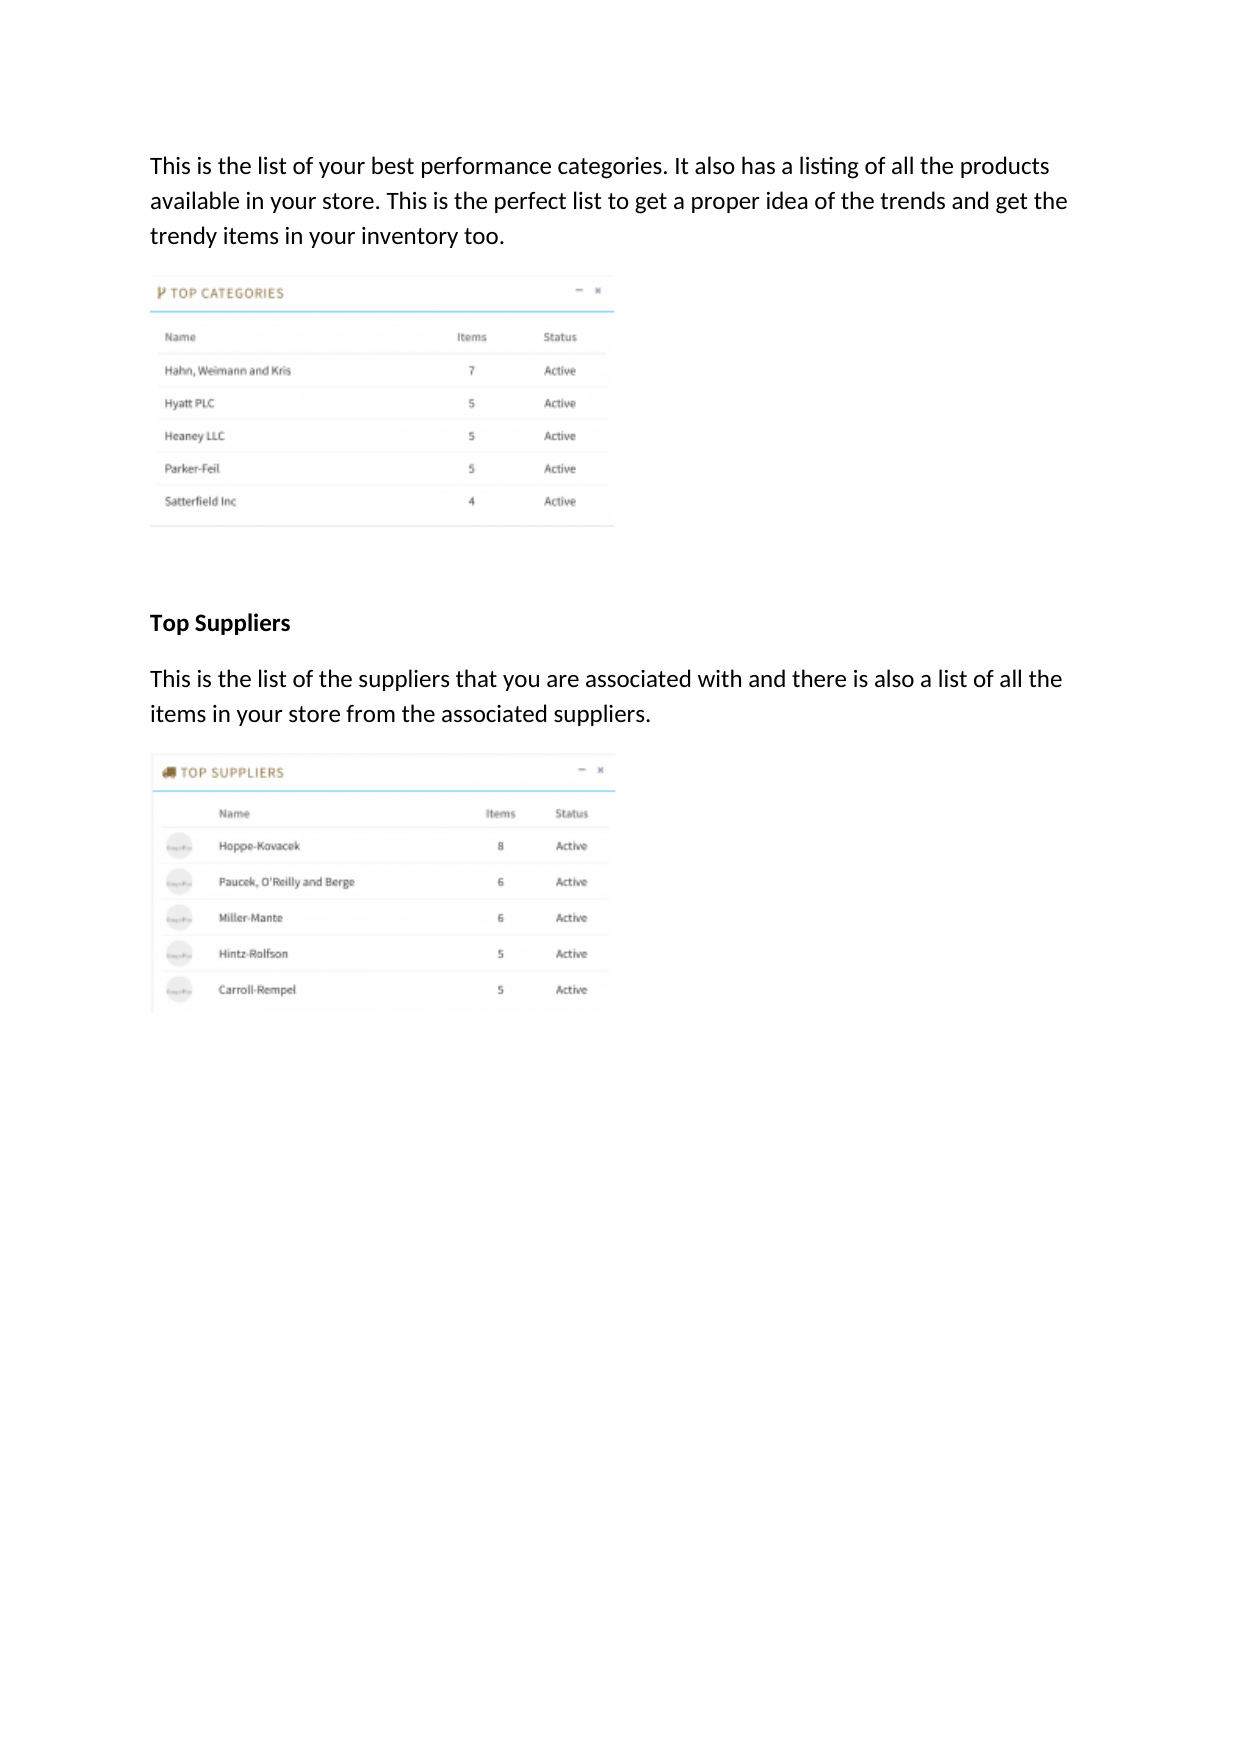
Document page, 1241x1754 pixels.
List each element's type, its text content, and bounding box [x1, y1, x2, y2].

text This is the list of the suppliers that you are associated with and there is also a list of all the items in your store from the associated suppliers. [150, 663, 1090, 728]
picture [150, 753, 616, 1013]
text Top Suppliers [150, 607, 1090, 638]
text This is the list of your best performance categories. It also has a listing of all the products available in your store. This is the perfect list to get a proper idea of the trends and get the trendy items in your inventory too. [150, 150, 1090, 251]
picture [150, 275, 615, 527]
